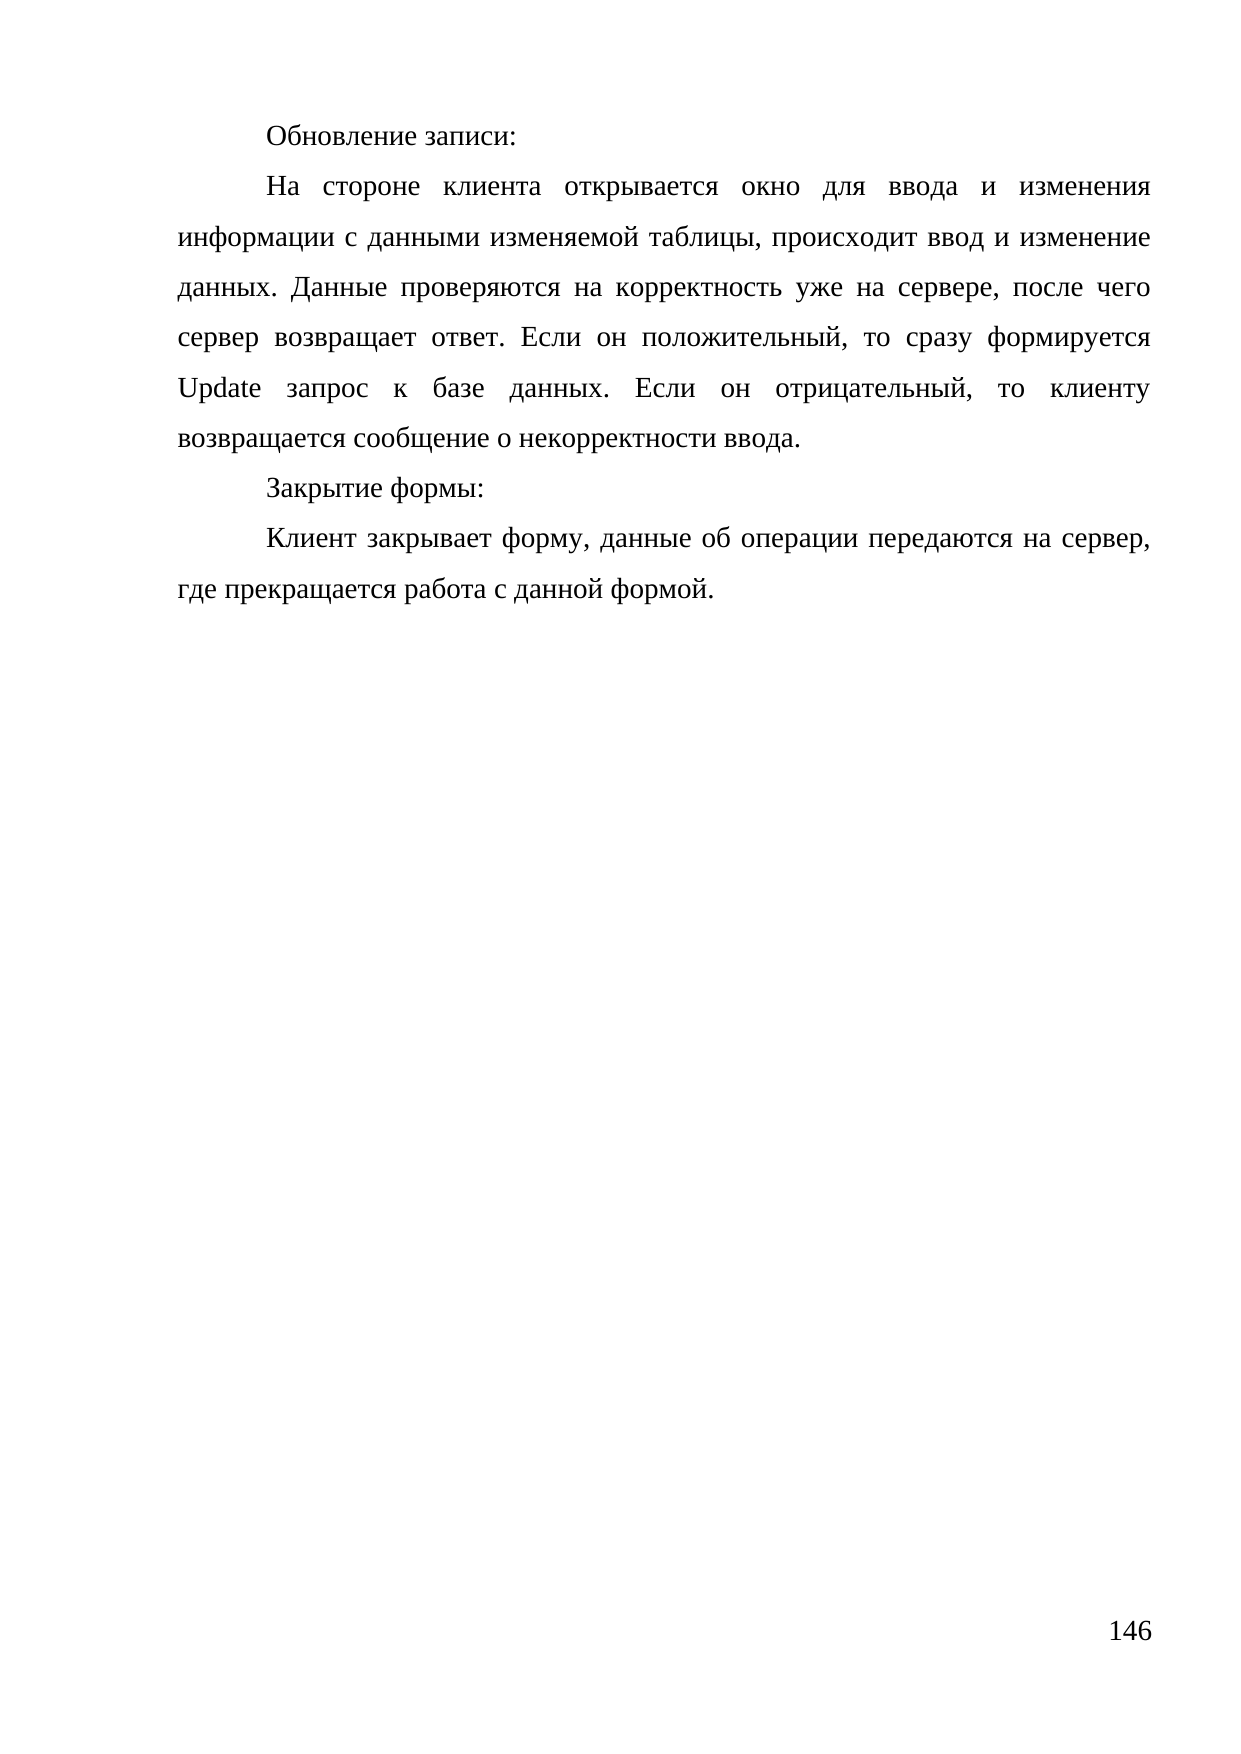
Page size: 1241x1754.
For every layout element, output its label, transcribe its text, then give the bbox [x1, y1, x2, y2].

text На стороне клиента открывается окно для ввода и изменения информации с данными изменяемой таблицы, происходит ввод и изменение данных. Данные проверяются на корректность уже на сервере, после чего сервер возвращает ответ. Если он положительный, то сразу формируется Update запрос к базе данных. Если он отрицательный, то клиенту возвращается сообщение о некорректности ввода. [177, 168, 1152, 453]
text Закрытие формы: [177, 470, 1152, 504]
text Обновление записи: [177, 118, 1152, 152]
text Клиент закрывает форму, данные об операции передаются на сервер, где прекращается работа с данной формой. [177, 521, 1152, 604]
